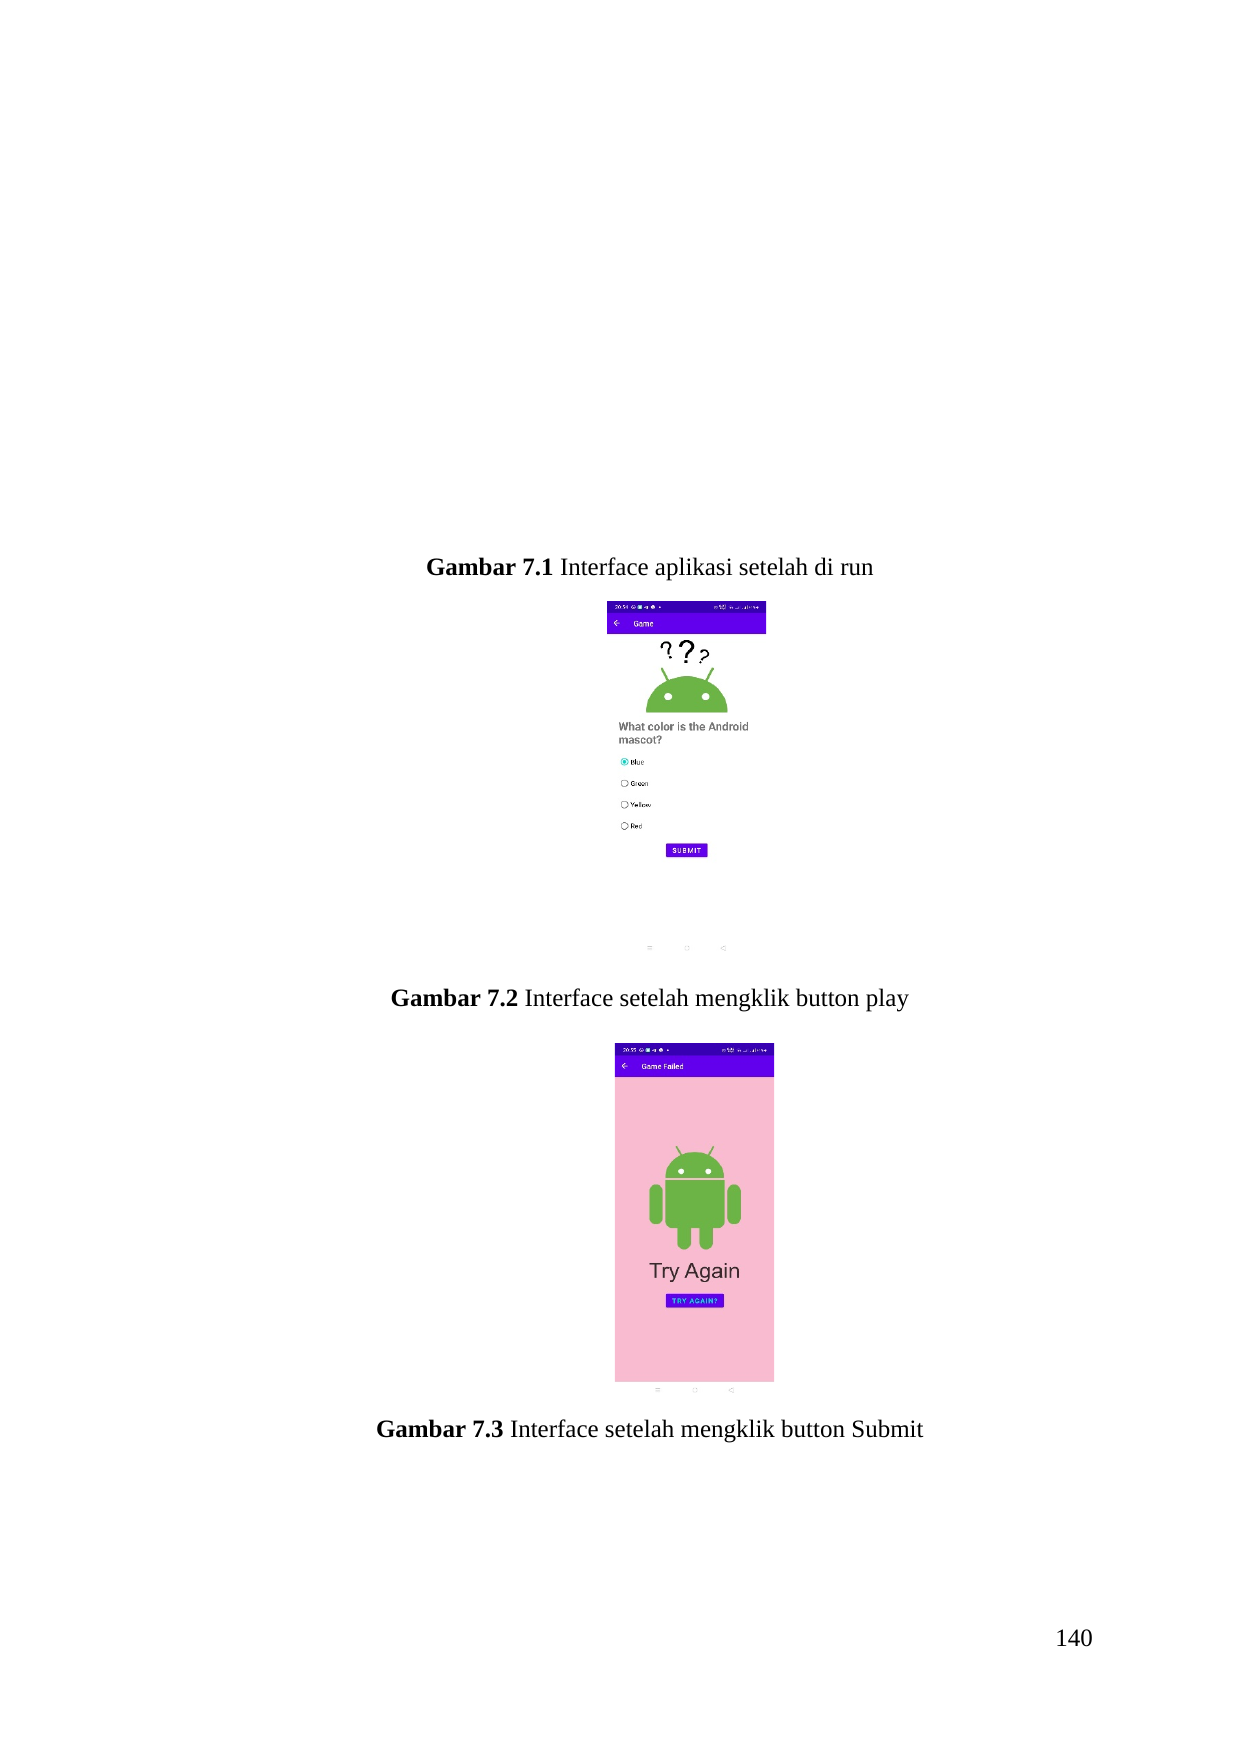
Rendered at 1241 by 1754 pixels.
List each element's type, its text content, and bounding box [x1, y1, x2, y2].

picture [614, 1043, 775, 1398]
text Gambar 7.1 Interface aplikasi setelah di run [207, 552, 1092, 581]
text Gambar 7.2 Interface setelah mengklik button play [207, 983, 1092, 1012]
picture [607, 601, 767, 956]
text Gambar 7.3 Interface setelah mengklik button Submit [207, 1414, 1092, 1443]
